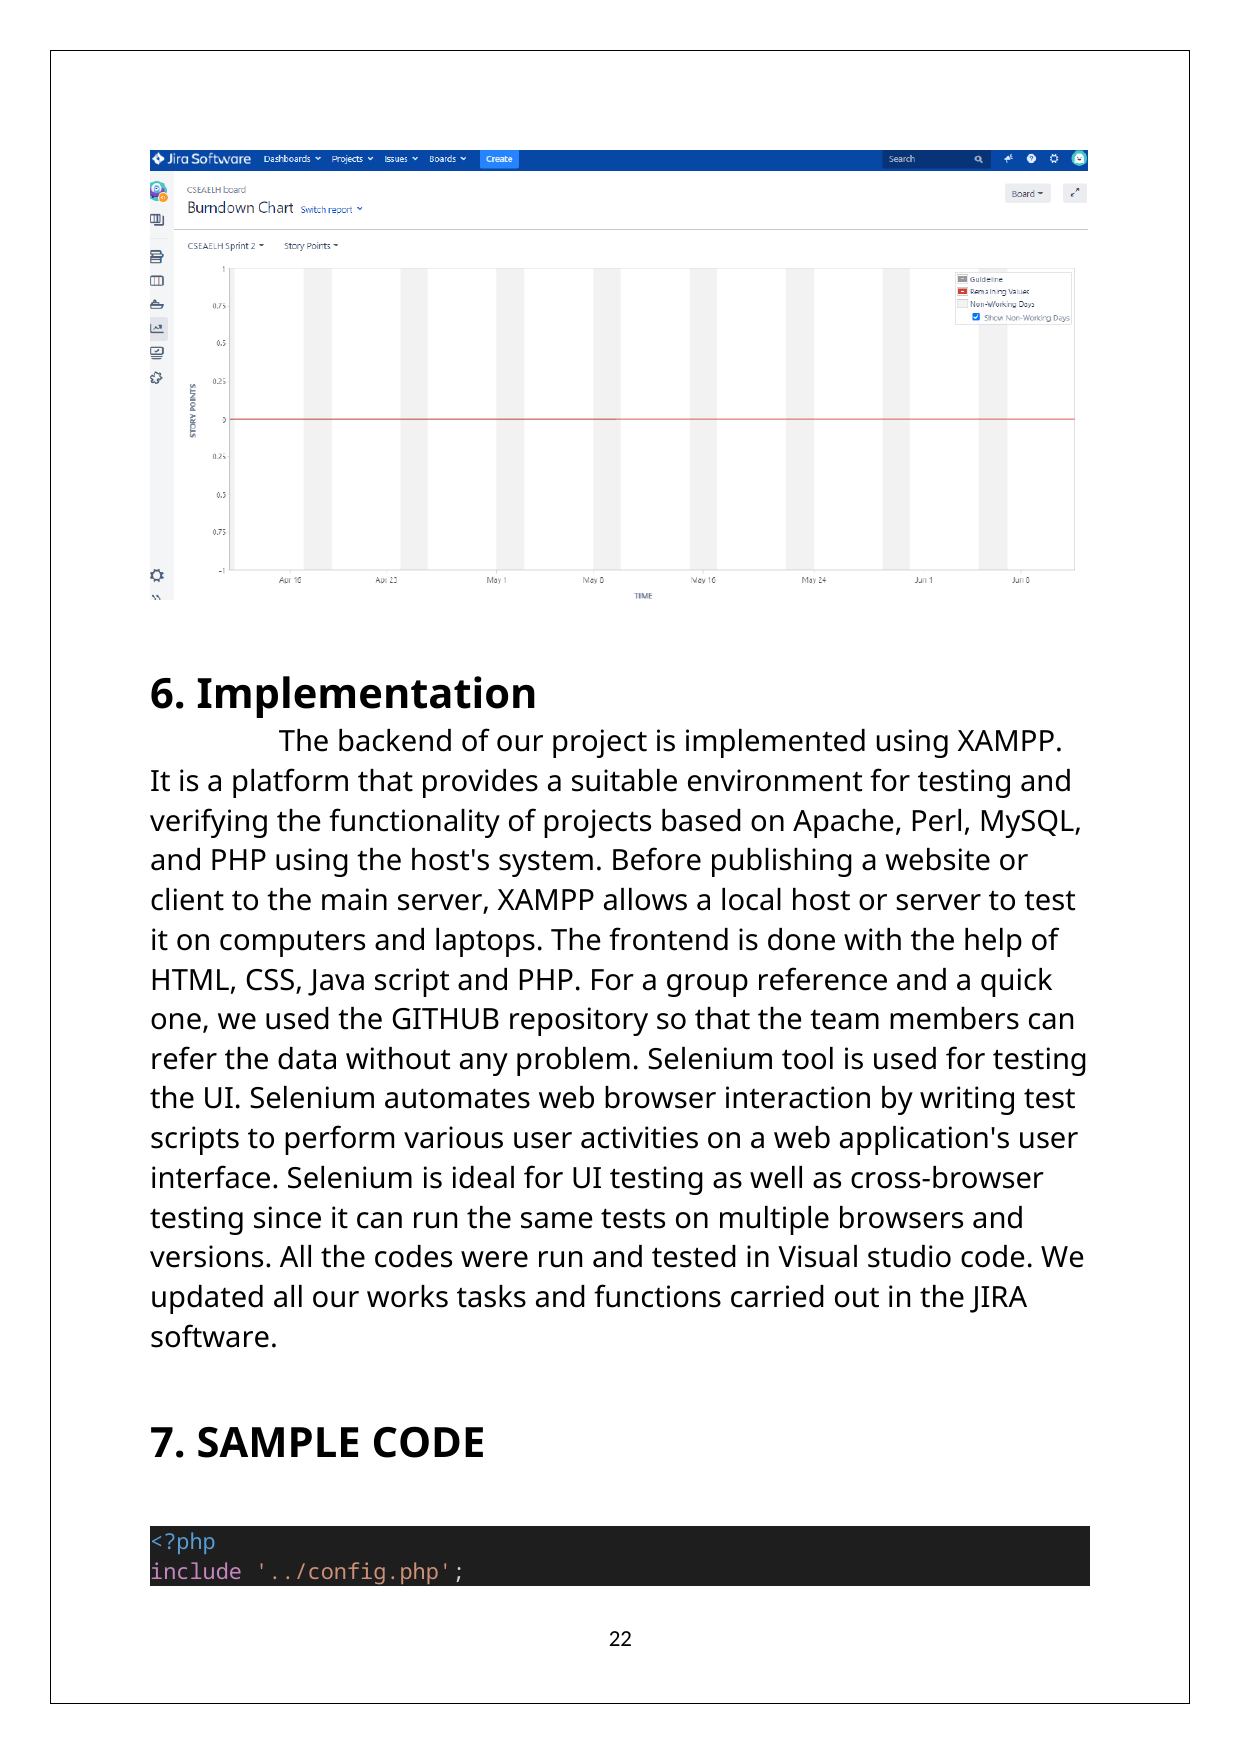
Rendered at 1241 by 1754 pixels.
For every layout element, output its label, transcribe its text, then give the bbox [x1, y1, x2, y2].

text include '../config.php'; [150, 1556, 1090, 1586]
text 7. SAMPLE CODE [150, 1412, 1090, 1469]
text 6. Implementation [150, 664, 1090, 721]
text The backend of our project is implemented using XAMPP. It is a platform that provides a suitable environment for testing and verifying the functionality of projects based on Apache, Perl, MySQL, and PHP using the host's system. Before publishing a website or client to the main server, XAMPP allows a local host or server to test it on computers and laptops. The frontend is done with the help of HTML, CSS, Java script and PHP. For a group reference and a quick one, we used the GITHUB repository so that the team members can refer the data without any problem. Selenium tool is used for testing the UI. Selenium automates web browser interaction by writing test scripts to perform various user activities on a web application's user interface. Selenium is ideal for UI testing as well as cross-browser testing since it can run the same tests on multiple browsers and versions. All the codes were run and tested in Visual studio code. We updated all our works tasks and functions carried out in the JIRA software. [150, 721, 1090, 1356]
picture [150, 150, 1091, 619]
text <?php [150, 1526, 1090, 1556]
